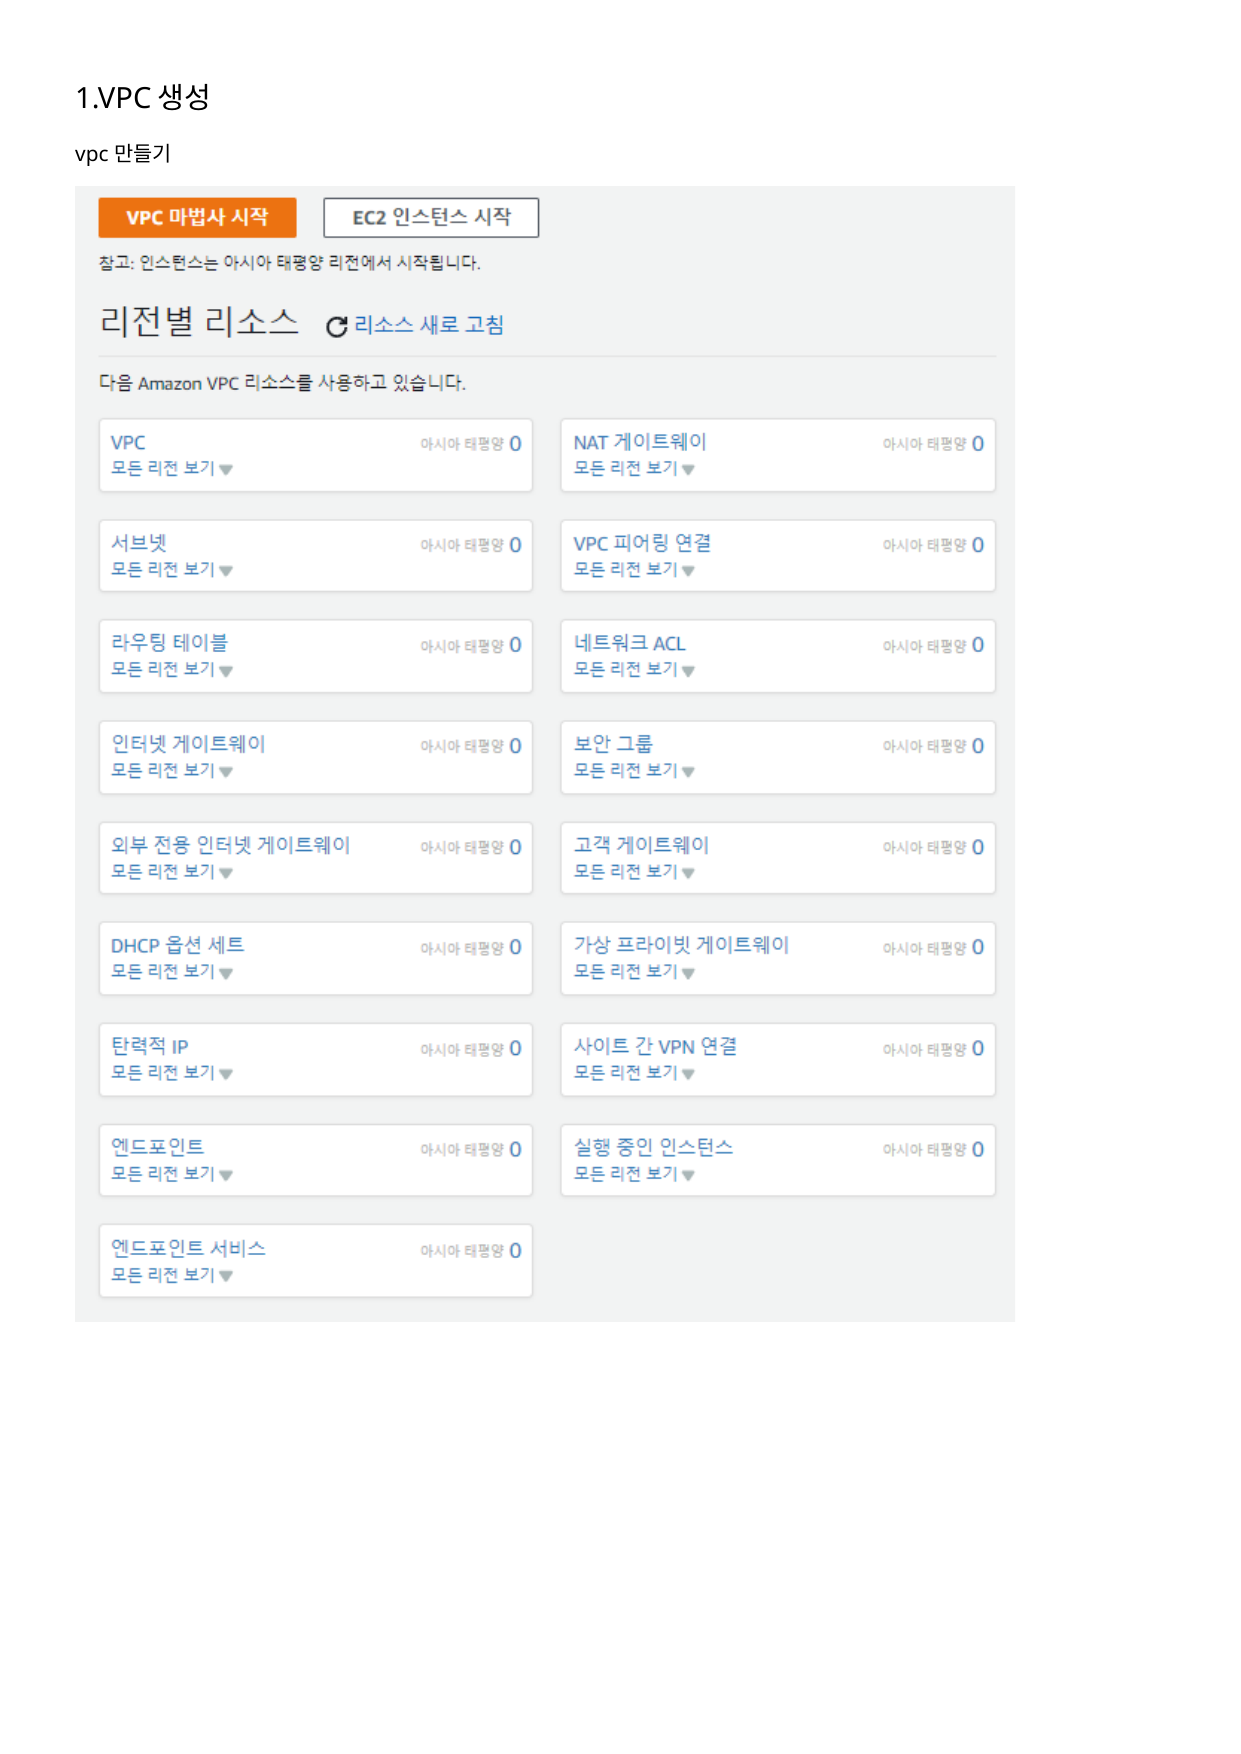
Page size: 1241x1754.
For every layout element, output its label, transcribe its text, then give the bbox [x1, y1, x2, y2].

subtitle 1.VPC생성 [75, 75, 1165, 117]
picture [75, 186, 1016, 1322]
text vpc 만들기 [75, 137, 1165, 168]
